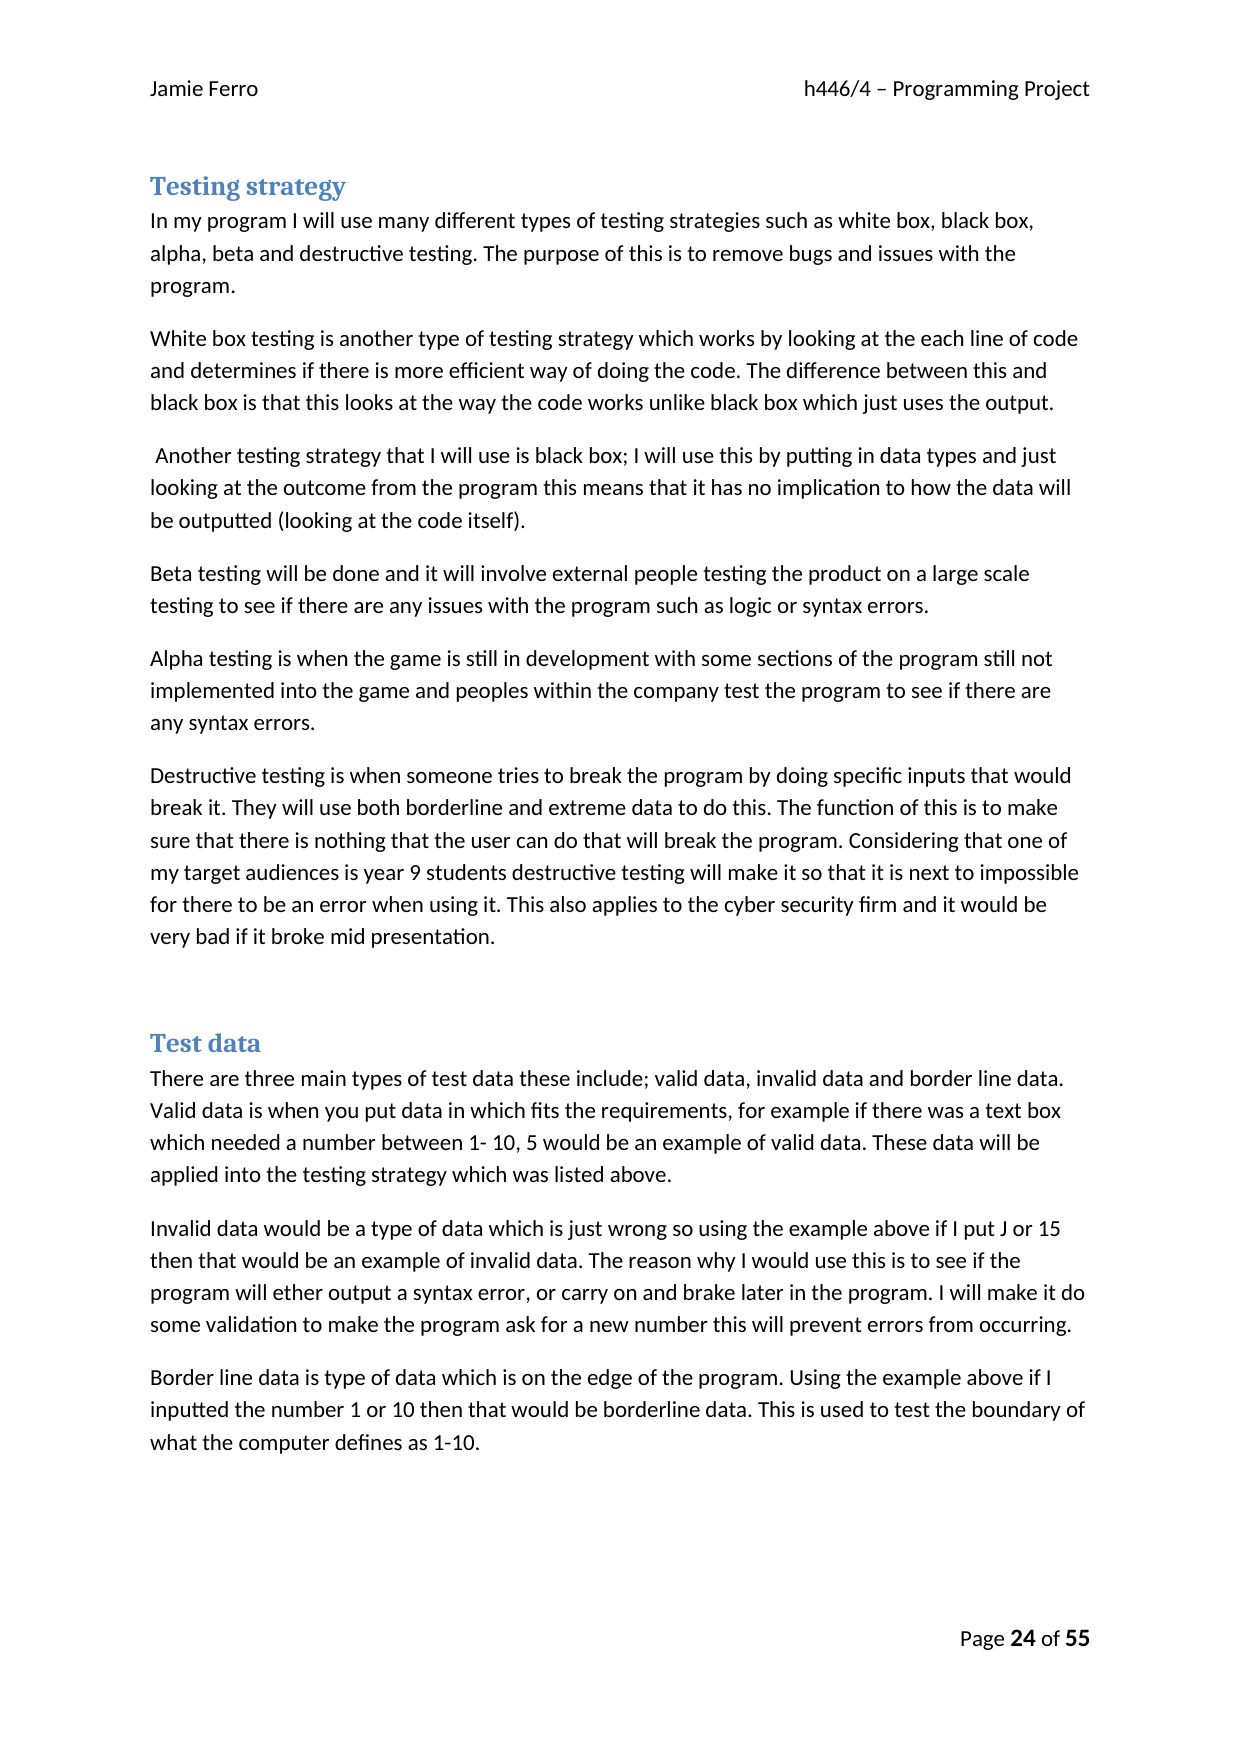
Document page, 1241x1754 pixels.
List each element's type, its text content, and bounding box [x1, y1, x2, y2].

text Invalid data would be a type of data which is just wrong so using the example above if I put J or 15 then that would be an example of invalid data. The reason why I would use this is to see if the program will ether output a syntax error, or carry on and brake later in the program. I will make it do some validation to make the program ask for a new number this will prevent errors from occurring. [150, 1214, 1090, 1338]
text There are three main types of test data these include; valid data, invalid data and border line data. Valid data is when you put data in which fits the requirements, for example if there was a text box which needed a number between 1- 10, 5 would be an example of valid data. These data will be applied into the testing strategy which was listed above. [150, 1064, 1090, 1189]
subtitle Testing strategy [150, 171, 1090, 202]
subtitle Test data [150, 1028, 1090, 1059]
text White box testing is another type of testing strategy which works by looking at the each line of code and determines if there is more efficient way of doing the code. The difference between this and black box is that this looks at the way the code works unlike black box which just uses the output. [150, 324, 1090, 416]
text Alpha testing is when the game is still in development with some sections of the program still not implemented into the game and peoples within the company test the program to see if there are any syntax errors. [150, 644, 1090, 736]
text Destructive testing is when someone tries to break the program by doing specific inputs that would break it. They will use both borderline and extreme data to do this. The function of this is to make sure that there is nothing that the user can do that will break the program. Considering that one of my target audiences is year 9 students destructive testing will make it so that it is next to impossible for there to be an error when using it. This also applies to the cyber security firm and it would be very bad if it broke mid presentation. [150, 761, 1090, 950]
text Beta testing will be done and it will involve external people testing the product on a large scale testing to see if there are any issues with the program such as logic or syntax errors. [150, 559, 1090, 619]
text Another testing strategy that I will use is black box; I will use this by putting in data types and just looking at the outcome from the program this means that it has no implication to how the data will be outputted (looking at the code itself). [150, 441, 1090, 534]
text Border line data is type of data which is on the edge of the program. Using the example above if I inputted the number 1 or 10 then that would be borderline data. This is used to test the boundary of what the computer defines as 1-10. [150, 1363, 1090, 1456]
text In my program I will use many different types of testing strategies such as white box, black box, alpha, beta and destructive testing. The purpose of this is to remove bugs and issues with the program. [150, 207, 1090, 299]
